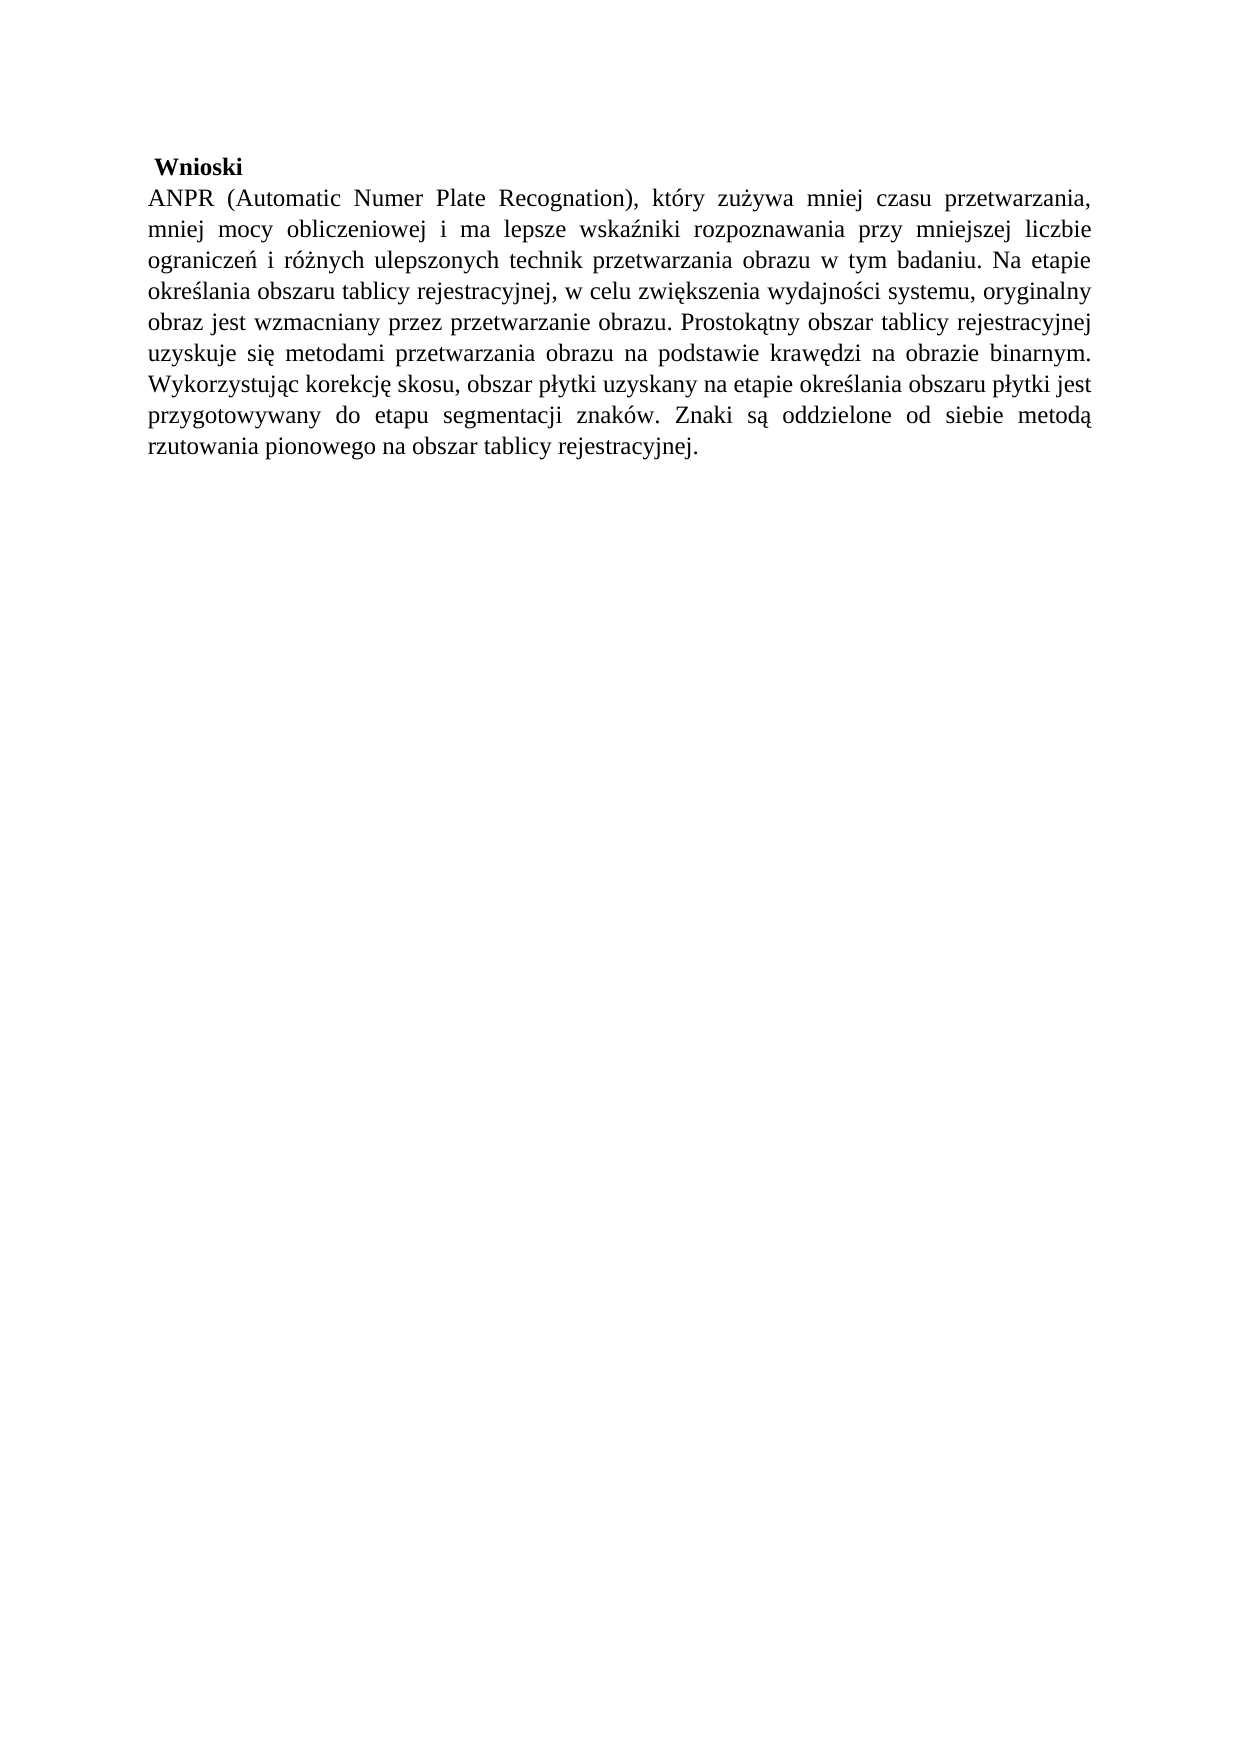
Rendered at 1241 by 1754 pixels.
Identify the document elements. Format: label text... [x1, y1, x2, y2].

subtitle Wnioski [148, 152, 1092, 181]
text ANPR (Automatic Numer Plate Recognation), który zużywa mniej czasu przetwarzania, mniej mocy obliczeniowej i ma lepsze wskaźniki rozpoznawania przy mniejszej liczbie ograniczeń i różnych ulepszonych technik przetwarzania obrazu w tym badaniu. Na etapie określania obszaru tablicy rejestracyjnej, w celu zwiększenia wydajności systemu, oryginalny obraz jest wzmacniany przez przetwarzanie obrazu. Prostokątny obszar tablicy rejestracyjnej uzyskuje się metodami przetwarzania obrazu na podstawie krawędzi na obrazie binarnym. Wykorzystując korekcję skosu, obszar płytki uzyskany na etapie określania obszaru płytki jest przygotowywany do etapu segmentacji znaków. Znaki są oddzielone od siebie metodą rzutowania pionowego na obszar tablicy rejestracyjnej. [148, 183, 1092, 460]
